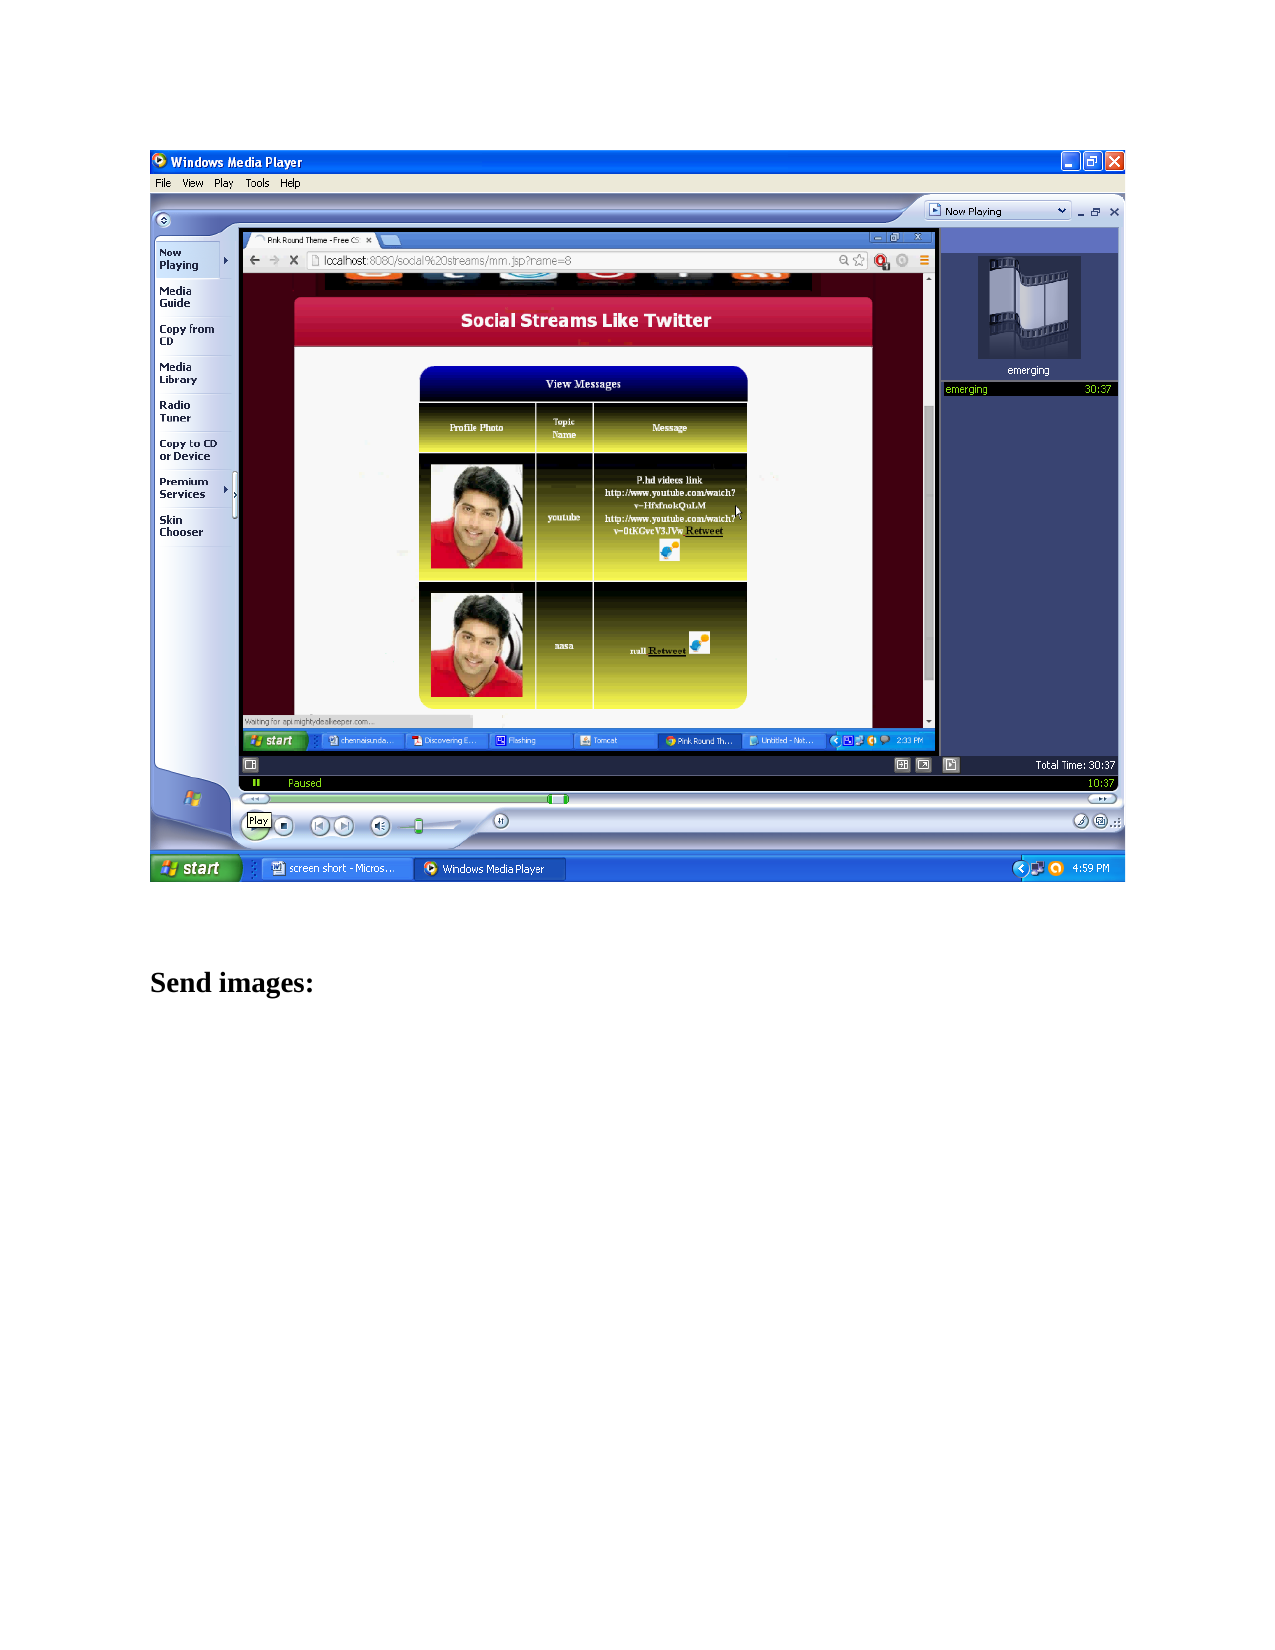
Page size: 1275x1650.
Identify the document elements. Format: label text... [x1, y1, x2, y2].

picture [150, 150, 1125, 882]
text Send images: [150, 966, 1125, 999]
